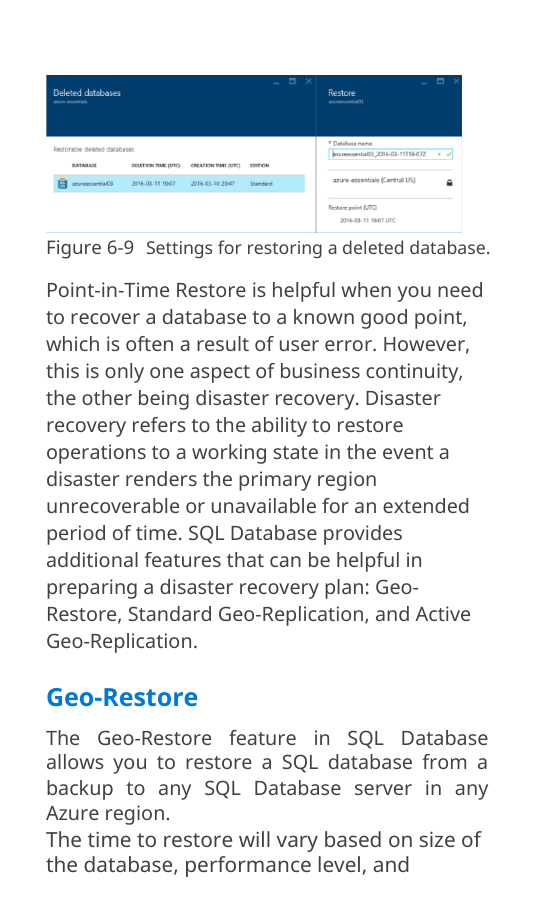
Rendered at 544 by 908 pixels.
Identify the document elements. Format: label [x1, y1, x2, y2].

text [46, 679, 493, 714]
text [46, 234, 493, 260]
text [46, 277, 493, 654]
picture [46, 75, 462, 233]
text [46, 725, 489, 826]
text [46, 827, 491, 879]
